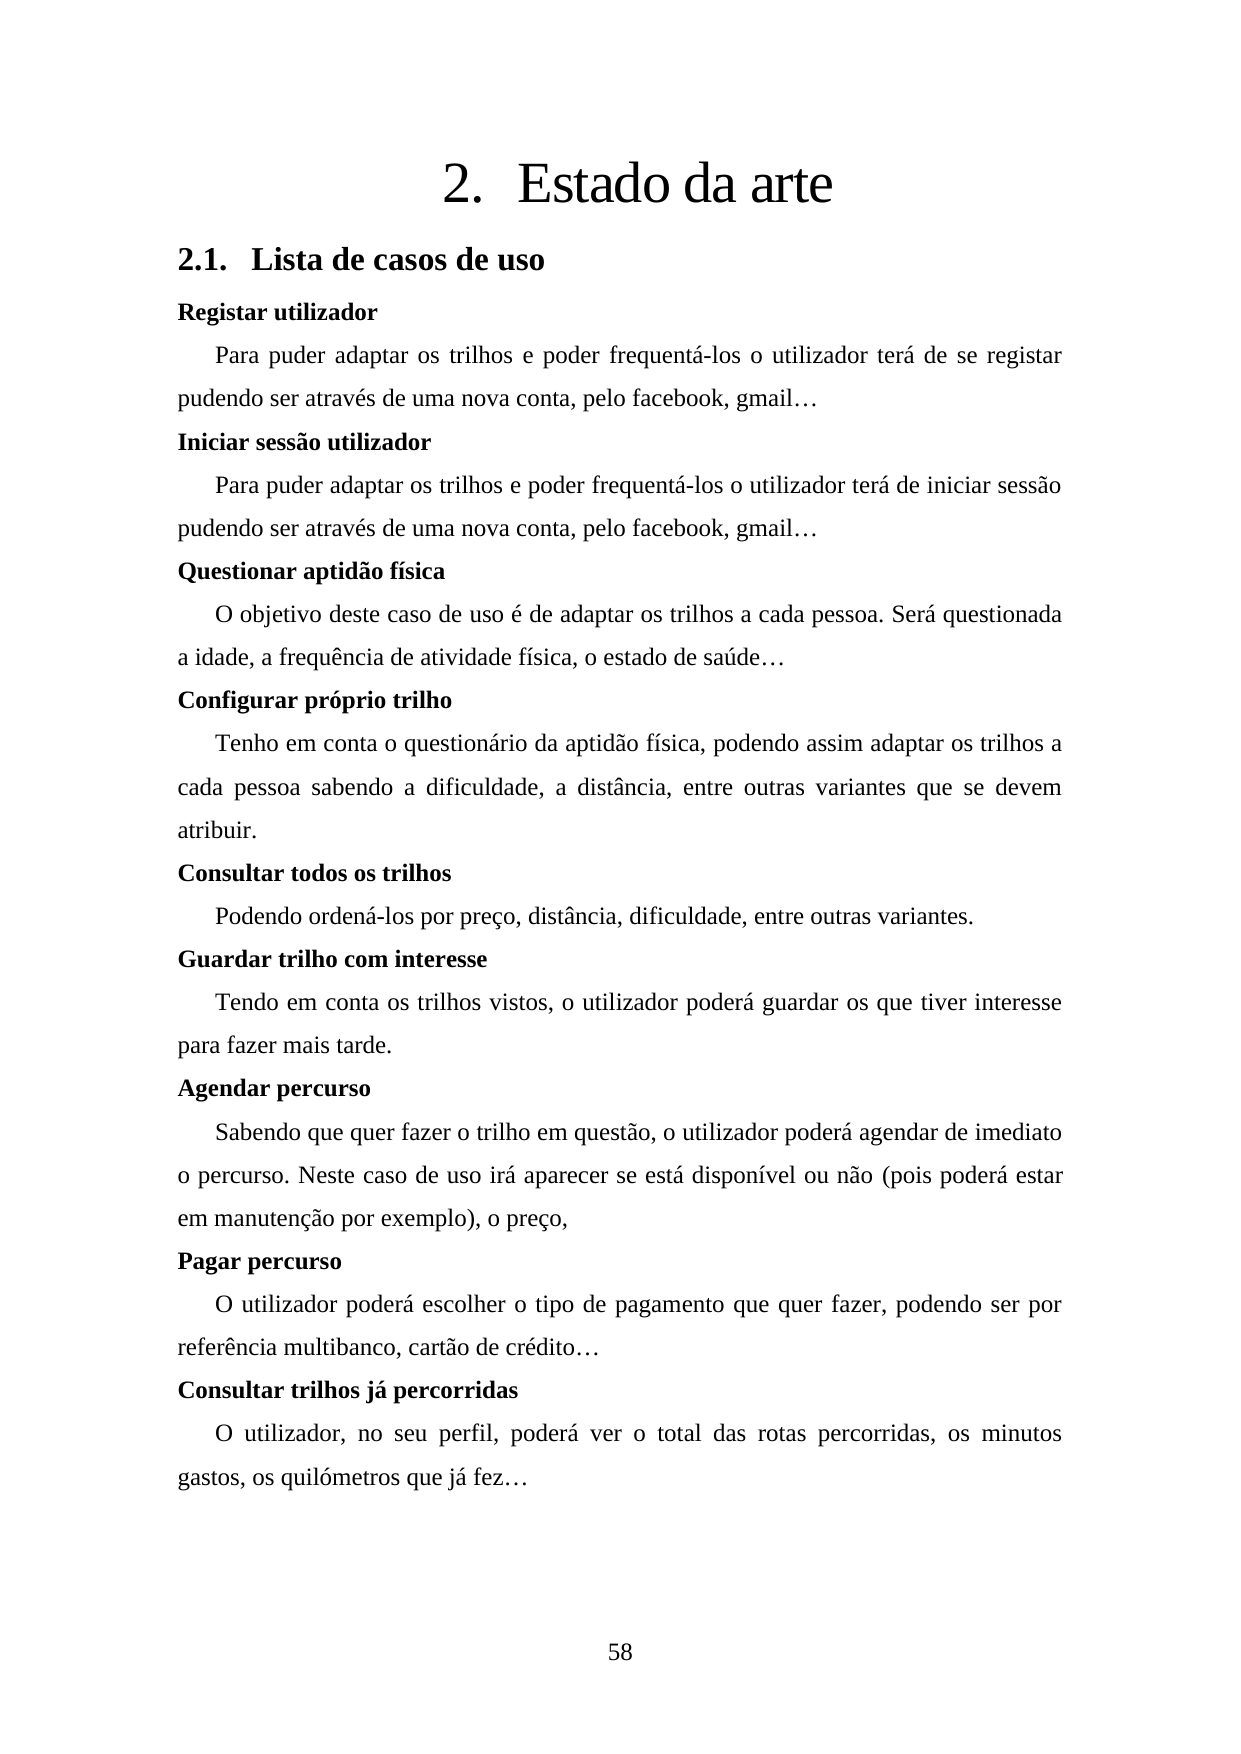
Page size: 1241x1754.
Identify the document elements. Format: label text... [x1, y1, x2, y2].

text Configurar próprio trilho [177, 685, 1063, 714]
text Para puder adaptar os trilhos e poder frequentá-los o utilizador terá de iniciar sessão pudendo ser através de uma nova conta, pelo facebook, gmail… [177, 470, 1063, 542]
text Questionar aptidão física [177, 556, 1063, 585]
text Registar utilizador [177, 297, 1063, 326]
text Para puder adaptar os trilhos e poder frequentá-los o utilizador terá de se registar pudendo ser através de uma nova conta, pelo facebook, gmail… [177, 340, 1063, 412]
text O objetivo deste caso de uso é de adaptar os trilhos a cada pessoa. Será questionada a idade, a frequência de atividade física, o estado de saúde… [177, 599, 1063, 671]
text Tendo em conta os trilhos vistos, o utilizador poderá guardar os que tiver interesse para fazer mais tarde. [177, 987, 1063, 1059]
text O utilizador, no seu perfil, poderá ver o total das rotas percorridas, os minutos gastos, os quilómetros que já fez… [177, 1418, 1063, 1490]
text Guardar trilho com interesse [177, 944, 1063, 973]
text Pagar percurso [177, 1246, 1063, 1275]
text Agendar percurso [177, 1073, 1063, 1102]
text Iniciar sessão utilizador [177, 427, 1063, 455]
subtitle Lista de casos de uso [177, 240, 1063, 278]
text O utilizador poderá escolher o tipo de pagamento que quer fazer, podendo ser por referência multibanco, cartão de crédito… [177, 1289, 1063, 1361]
text Sabendo que quer fazer o trilho em questão, o utilizador poderá agendar de imediato o percurso. Neste caso de uso irá aparecer se está disponível ou não (pois poderá estar em manutenção por exemplo), o preço, [177, 1117, 1063, 1232]
text Consultar todos os trilhos [177, 858, 1063, 887]
text Tenho em conta o questionário da aptidão física, podendo assim adaptar os trilhos a cada pessoa sabendo a dificuldade, a distância, entre outras variantes que se devem atribuir. [177, 728, 1063, 843]
text Podendo ordená-los por preço, distância, dificuldade, entre outras variantes. [177, 901, 1063, 930]
text Consultar trilhos já percorridas [177, 1375, 1063, 1404]
title Estado da arte [215, 148, 1063, 215]
